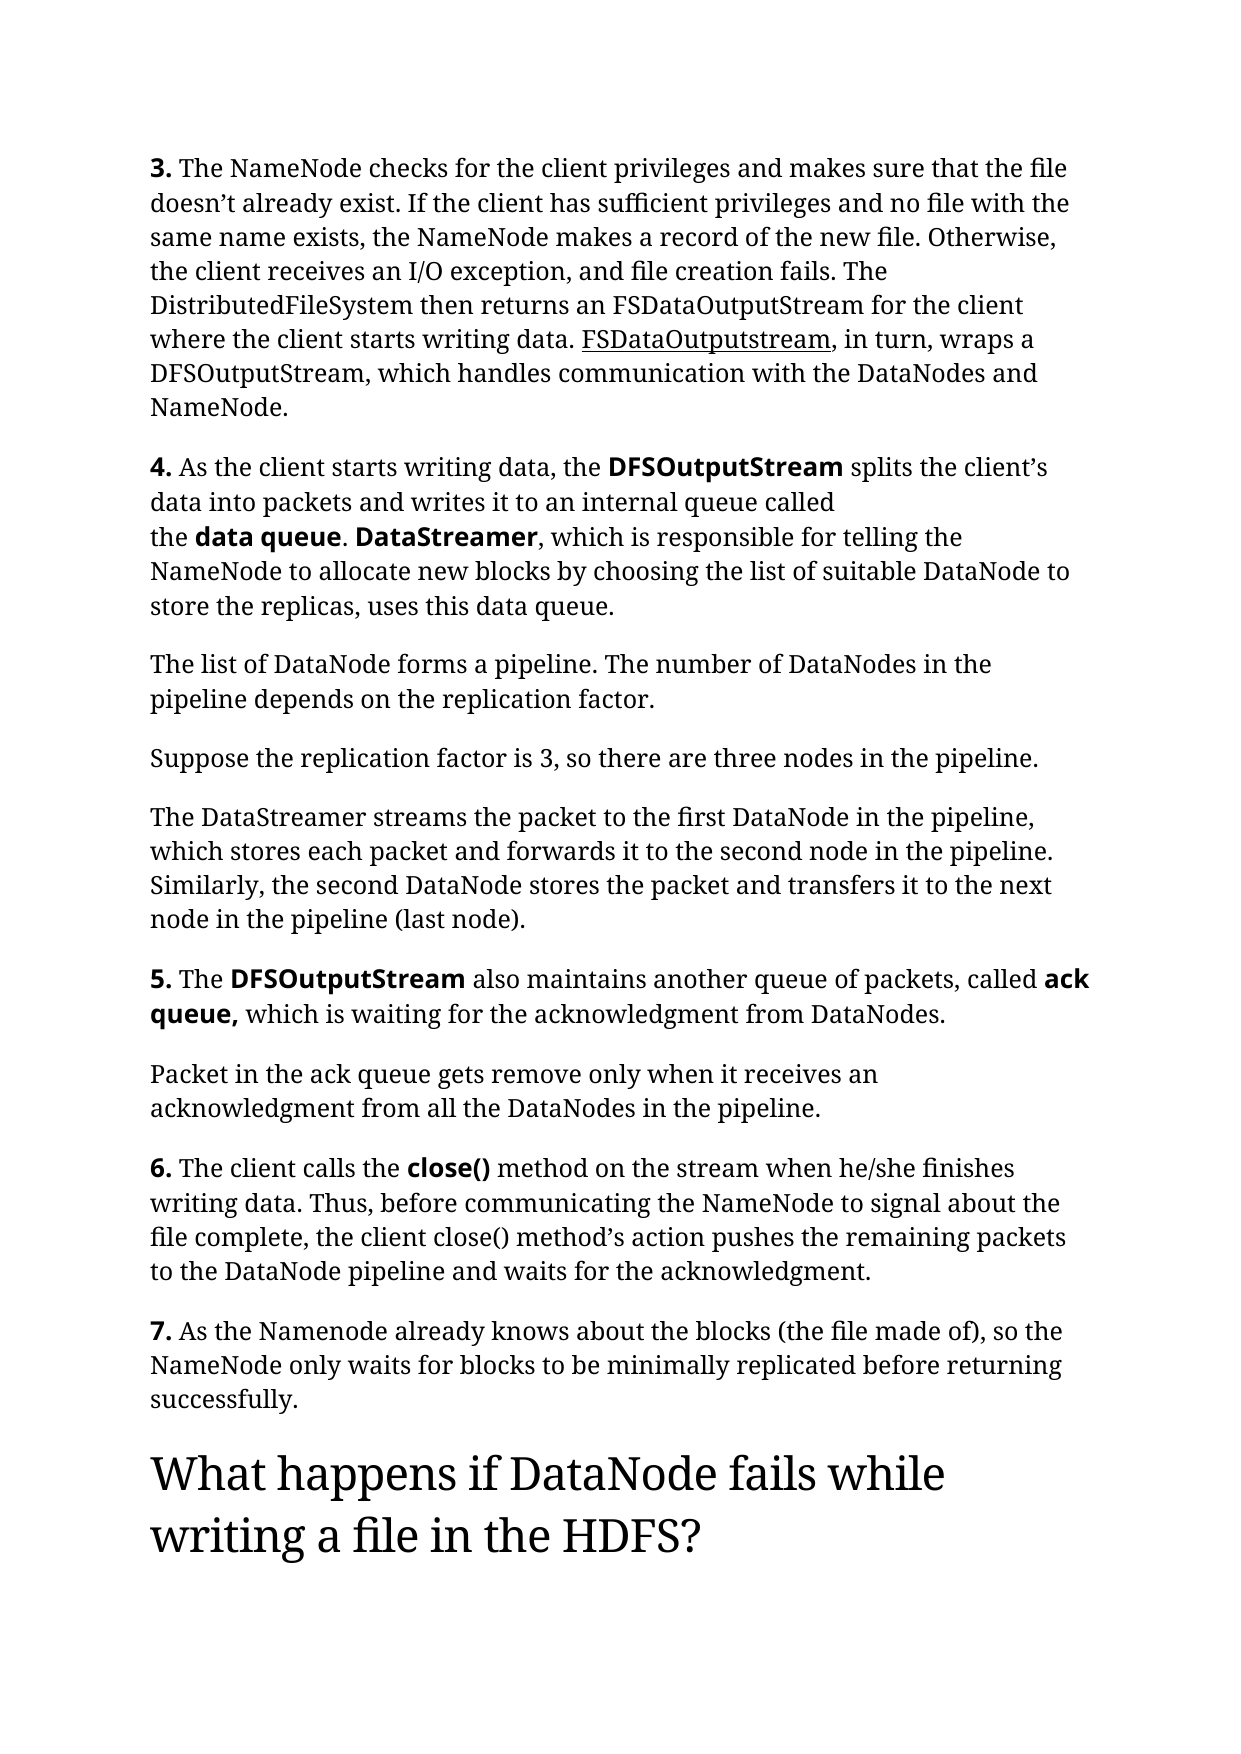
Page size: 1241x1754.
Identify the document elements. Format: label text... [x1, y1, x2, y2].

text 5. The DFSOutputStream also maintains another queue of packets, called ack queue, which is waiting for the acknowledgment from DataNodes. [150, 961, 1090, 1032]
text Packet in the ack queue gets remove only when it receives an acknowledgment from all the DataNodes in the pipeline. [150, 1057, 1090, 1125]
text 7. As the Namenode already knows about the blocks (the file made of), so the NameNode only waits for blocks to be minimally replicated before returning successfully. [150, 1312, 1090, 1416]
text 3. The NameNode checks for the client privileges and makes sure that the file doesn’t already exist. If the client has sufficient privileges and no file with the same name exists, the NameNode makes a record of the new file. Otherwise, the client receives an I/O exception, and file creation fails. The DistributedFileSystem then returns an FSDataOutputStream for the client where the client starts writing data. FSDataOutputstream, in turn, wraps a DFSOutputStream, which handles communication with the DataNodes and NameNode. [150, 150, 1090, 424]
text The list of DataNode forms a pipeline. The number of DataNodes in the pipeline depends on the replication factor. [150, 647, 1090, 715]
text 4. As the client starts writing data, the DFSOutputStream splits the client’s data into packets and writes it to an internal queue called the data queue. DataStreamer, which is responsible for telling the NameNode to allocate new blocks by choosing the list of suitable DataNode to store the replicas, uses this data queue. [150, 449, 1090, 622]
text What happens if DataNode fails while writing a file in the HDFS? [150, 1441, 1090, 1566]
text 6. The client calls the close() method on the stream when he/she finishes writing data. Thus, before communicating the NameNode to signal about the file complete, the client close() method’s action pushes the remaining packets to the DataNode pipeline and waits for the acknowledgment. [150, 1150, 1090, 1287]
text The DataStreamer streams the packet to the first DataNode in the pipeline, which stores each packet and forwards it to the second node in the pipeline. Similarly, the second DataNode stores the packet and transfers it to the next node in the pipeline (last node). [150, 799, 1090, 936]
text Suppose the replication factor is 3, so there are three nodes in the pipeline. [150, 740, 1090, 774]
